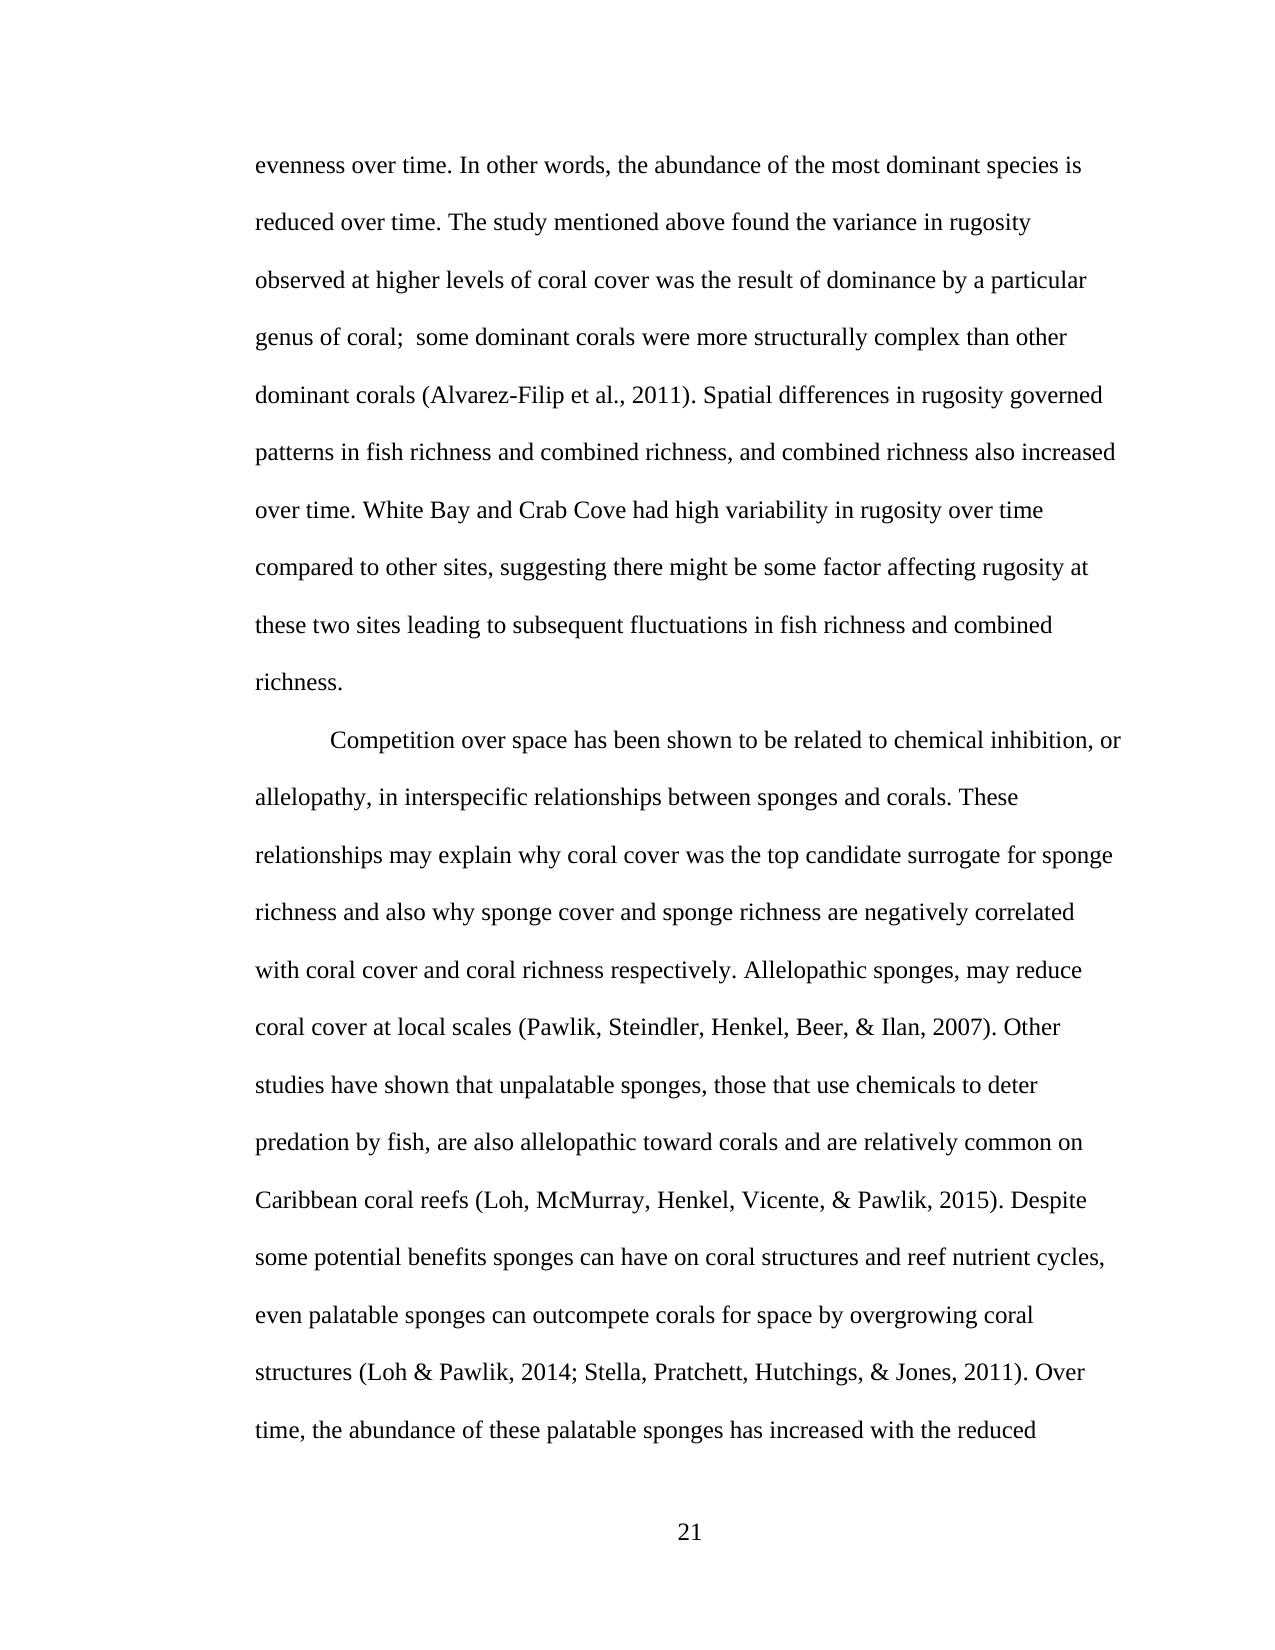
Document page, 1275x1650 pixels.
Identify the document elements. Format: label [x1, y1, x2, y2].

text [255, 150, 1125, 696]
text [255, 725, 1125, 1444]
